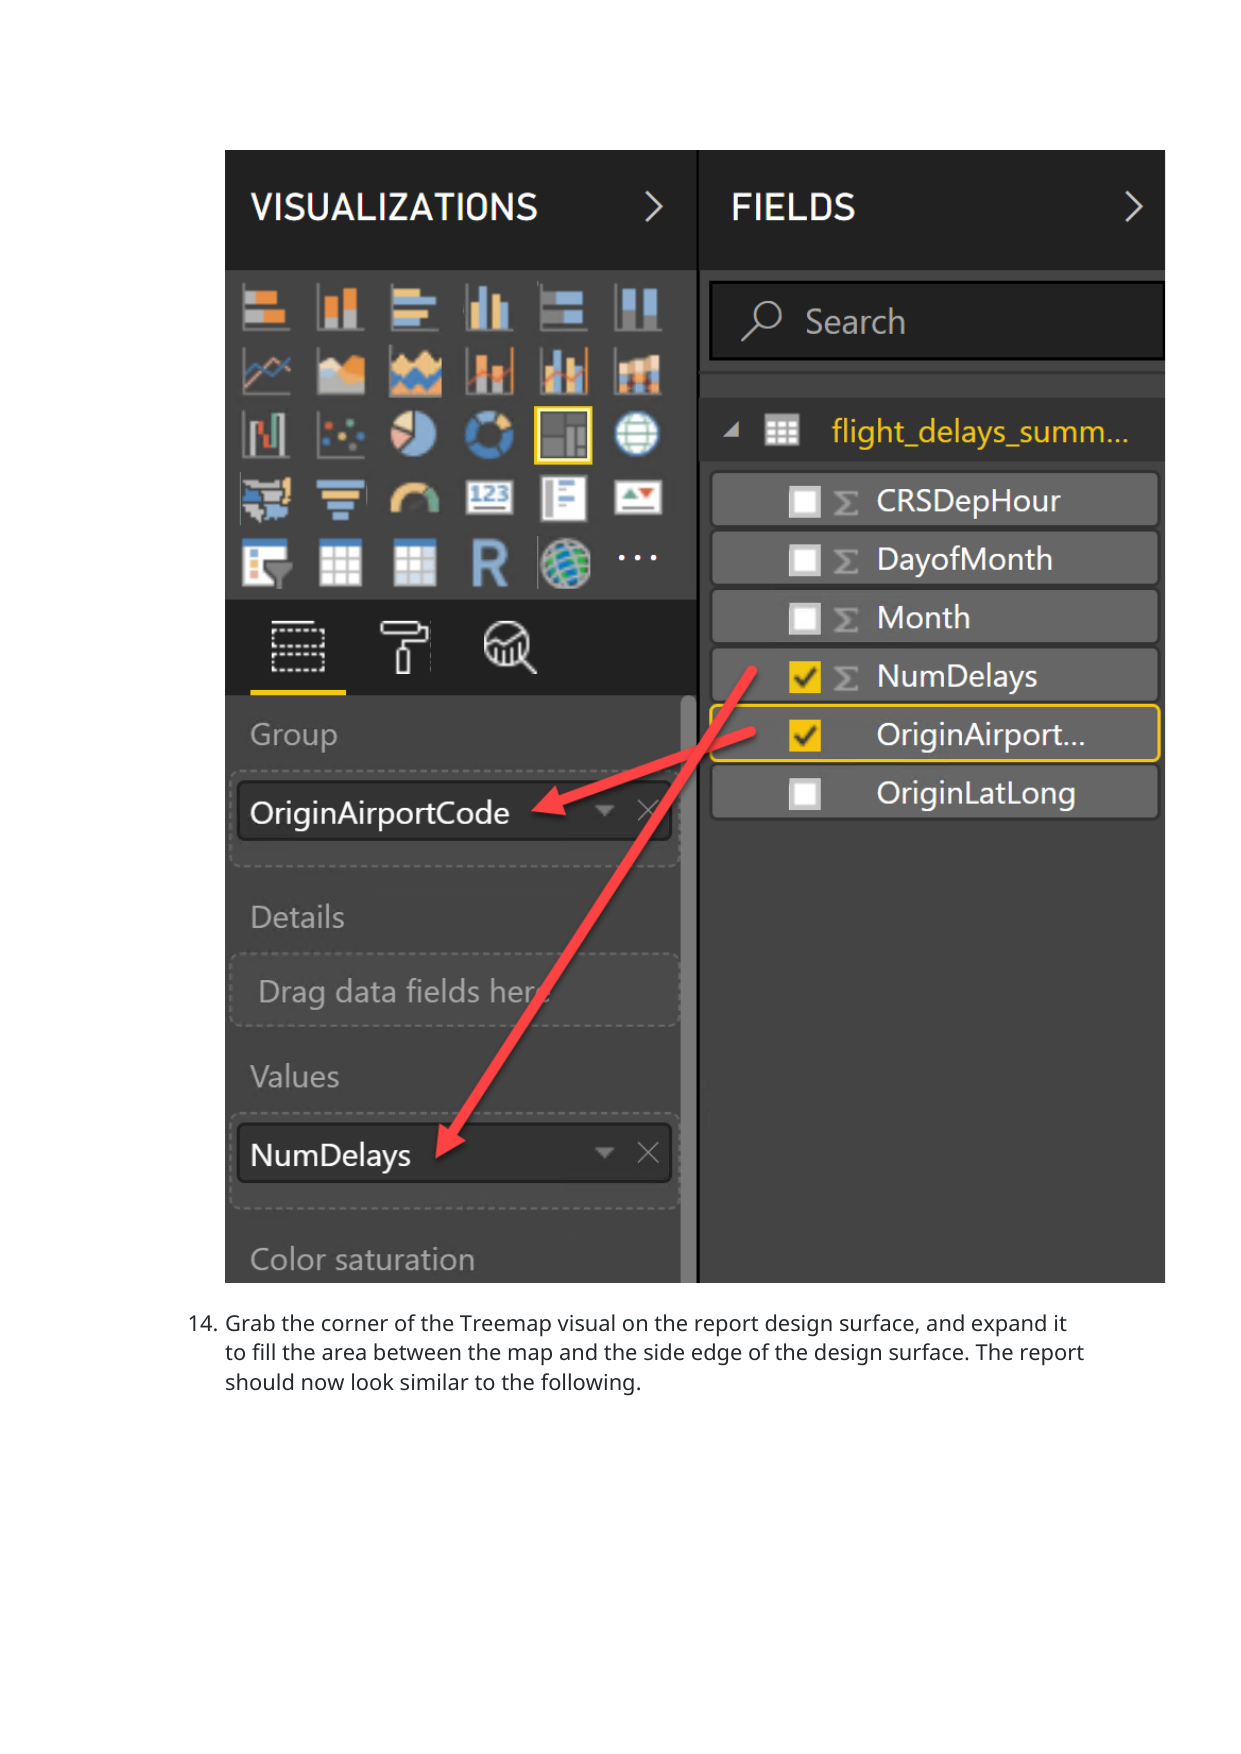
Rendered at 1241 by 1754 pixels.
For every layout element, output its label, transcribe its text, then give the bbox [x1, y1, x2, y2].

list Grab the corner of the Treemap visual on the report design surface, and expand it to fill the area between the map and the side edge of the design surface. The report should now look similar to the following. [187, 1308, 1090, 1397]
picture [225, 150, 1166, 1283]
